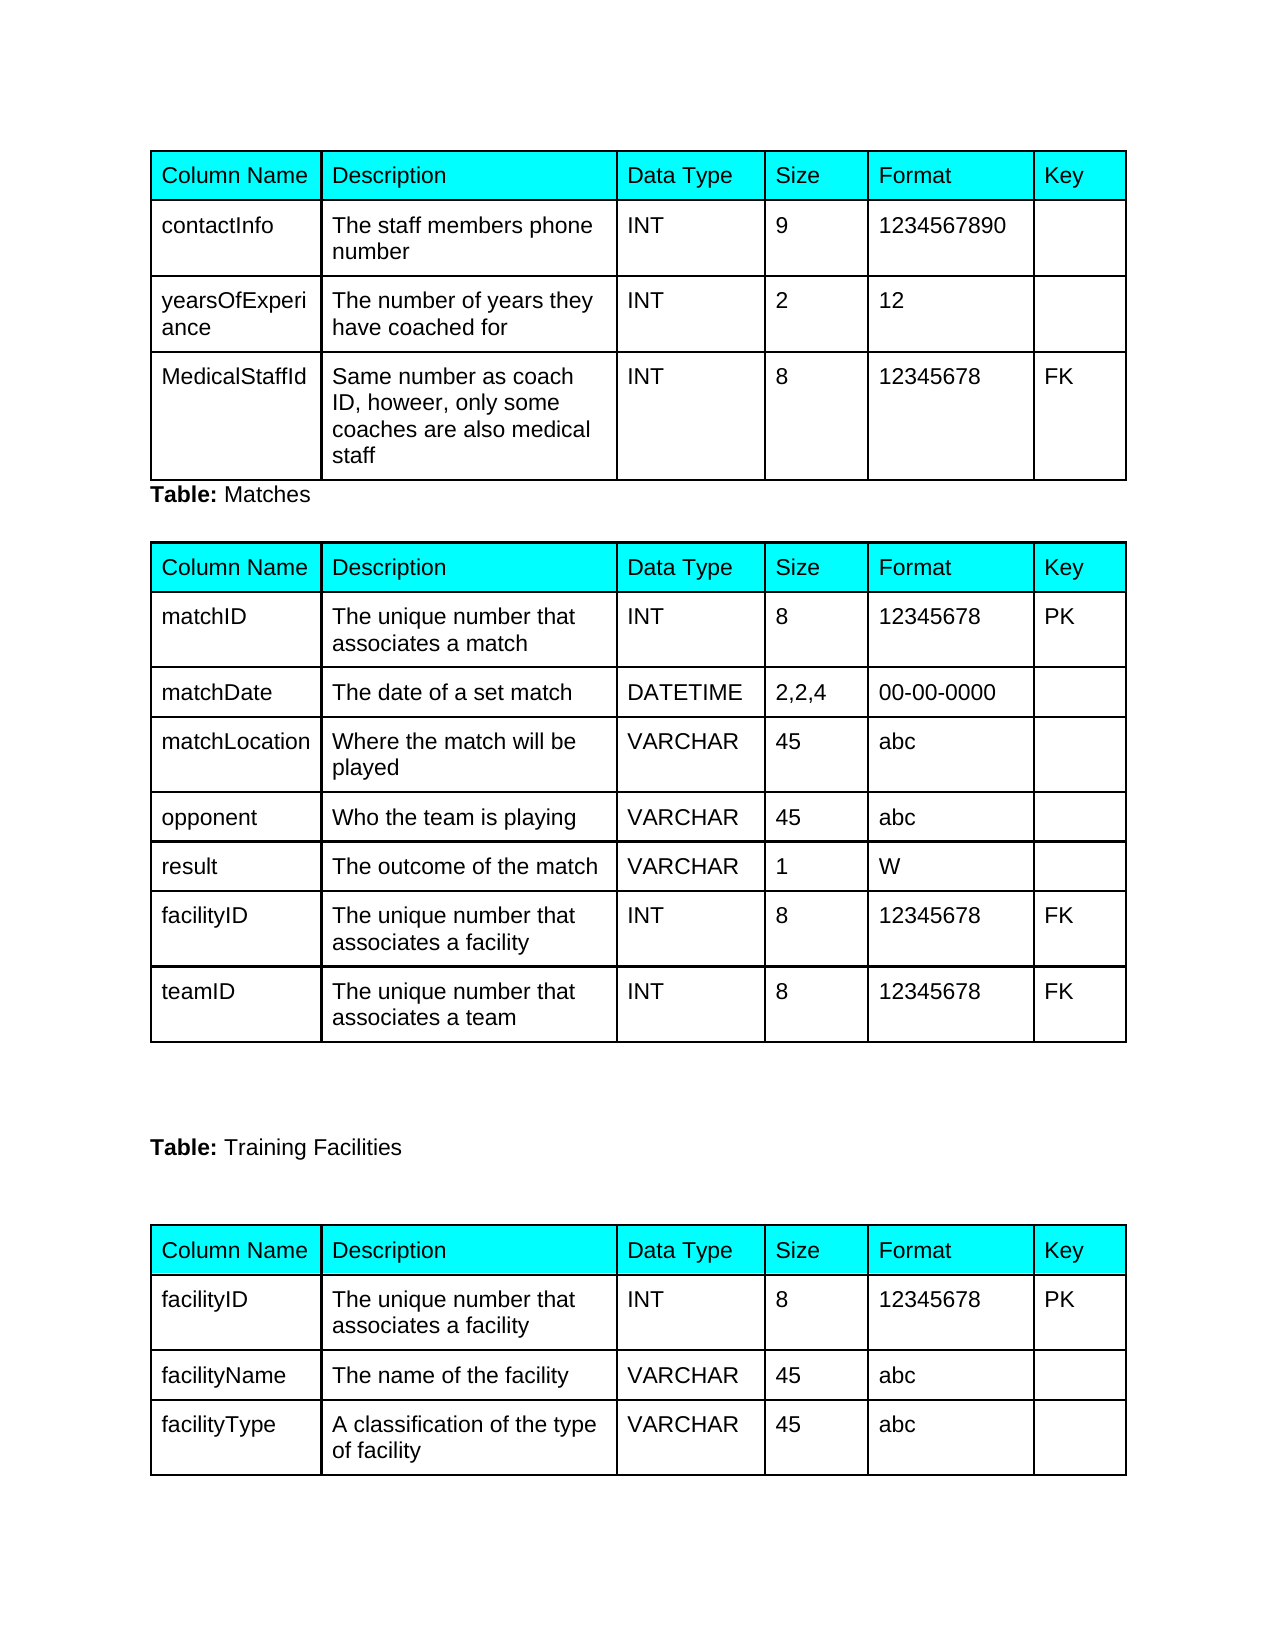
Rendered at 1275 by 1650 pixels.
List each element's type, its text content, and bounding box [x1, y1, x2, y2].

table_cell 2,2,4 [766, 668, 867, 716]
table_cell 12 [869, 277, 1033, 351]
table_cell 12345678 [869, 1276, 1033, 1349]
table_cell A classification of the type of facility [323, 1401, 616, 1474]
table_cell MedicalStaffId [152, 353, 320, 479]
table_cell VARCHAR [618, 793, 764, 840]
table_cell 8 [766, 353, 867, 479]
table_cell FK [1035, 353, 1125, 479]
table_cell Who the team is playing [323, 793, 616, 840]
table_header Data Type [618, 152, 764, 199]
table_header Description [323, 152, 616, 199]
table_cell contactInfo [152, 201, 320, 275]
table_header Data Type [618, 1226, 764, 1273]
table_cell INT [618, 277, 764, 351]
text Table: Matches [150, 481, 1125, 507]
table_cell facilityType [152, 1401, 320, 1474]
table_header Size [766, 544, 867, 591]
table_cell 8 [766, 968, 867, 1041]
table_cell teamID [152, 968, 320, 1041]
table_header Size [766, 152, 867, 199]
table_cell Same number as coach ID, howeer, only some coaches are also medical staff [323, 353, 616, 479]
table_cell [1035, 718, 1125, 791]
table_header Column Name [152, 152, 320, 199]
table_cell 45 [766, 1351, 867, 1398]
table_cell matchID [152, 593, 320, 666]
table_header Key [1035, 152, 1125, 199]
table_cell INT [618, 1276, 764, 1349]
table_header Column Name [152, 1226, 320, 1273]
table_header Size [766, 1226, 867, 1273]
table_cell 1234567890 [869, 201, 1033, 275]
table_cell 8 [766, 593, 867, 666]
table_cell The date of a set match [323, 668, 616, 716]
table_cell W [869, 843, 1033, 890]
table_cell The unique number that associates a facility [323, 1276, 616, 1349]
table_cell VARCHAR [618, 718, 764, 791]
table_cell facilityName [152, 1351, 320, 1398]
table_cell INT [618, 353, 764, 479]
table_header Format [869, 1226, 1033, 1273]
table_header Column Name [152, 544, 320, 591]
table_cell The staff members phone number [323, 201, 616, 275]
table_cell The name of the facility [323, 1351, 616, 1398]
table_cell VARCHAR [618, 1401, 764, 1474]
table_cell [1035, 277, 1125, 351]
table_cell FK [1035, 892, 1125, 965]
table_header Format [869, 152, 1033, 199]
table_cell INT [618, 892, 764, 965]
table_cell FK [1035, 968, 1125, 1041]
table_cell DATETIME [618, 668, 764, 716]
table_cell 1 [766, 843, 867, 890]
table_cell yearsOfExperiance [152, 277, 320, 351]
table_cell 12345678 [869, 593, 1033, 666]
table_header Description [323, 1226, 616, 1273]
table_cell VARCHAR [618, 1351, 764, 1398]
table_cell The number of years they have coached for [323, 277, 616, 351]
table_cell 9 [766, 201, 867, 275]
table_cell 12345678 [869, 892, 1033, 965]
table_cell result [152, 843, 320, 890]
table_cell opponent [152, 793, 320, 840]
table_cell facilityID [152, 892, 320, 965]
table_cell VARCHAR [618, 843, 764, 890]
table_cell 45 [766, 718, 867, 791]
table_cell abc [869, 718, 1033, 791]
table_cell 45 [766, 1401, 867, 1474]
table_cell [1035, 1351, 1125, 1398]
table_header Data Type [618, 544, 764, 591]
table_cell INT [618, 201, 764, 275]
table_cell The unique number that associates a match [323, 593, 616, 666]
table_cell 8 [766, 892, 867, 965]
table_header Description [323, 544, 616, 591]
table_cell 45 [766, 793, 867, 840]
table_cell PK [1035, 1276, 1125, 1349]
table_cell abc [869, 793, 1033, 840]
table_cell PK [1035, 593, 1125, 666]
table_cell [1035, 201, 1125, 275]
table_cell [1035, 668, 1125, 716]
table_cell 12345678 [869, 353, 1033, 479]
table_cell 2 [766, 277, 867, 351]
table_cell The unique number that associates a team [323, 968, 616, 1041]
table_cell abc [869, 1351, 1033, 1398]
table_cell [1035, 1401, 1125, 1474]
table_cell 8 [766, 1276, 867, 1349]
table_cell The unique number that associates a facility [323, 892, 616, 965]
table_cell The outcome of the match [323, 843, 616, 890]
table_cell INT [618, 593, 764, 666]
table_cell 00-00-0000 [869, 668, 1033, 716]
table_cell INT [618, 968, 764, 1041]
table_cell matchDate [152, 668, 320, 716]
table_cell facilityID [152, 1276, 320, 1349]
table_cell matchLocation [152, 718, 320, 791]
table_cell 12345678 [869, 968, 1033, 1041]
table_header Format [869, 544, 1033, 591]
table_header Key [1035, 544, 1125, 591]
table_cell [1035, 793, 1125, 840]
table_cell Where the match will be played [323, 718, 616, 791]
table_cell abc [869, 1401, 1033, 1474]
table_header Key [1035, 1226, 1125, 1273]
table_cell [1035, 843, 1125, 890]
text Table: Training Facilities [150, 1134, 1125, 1160]
